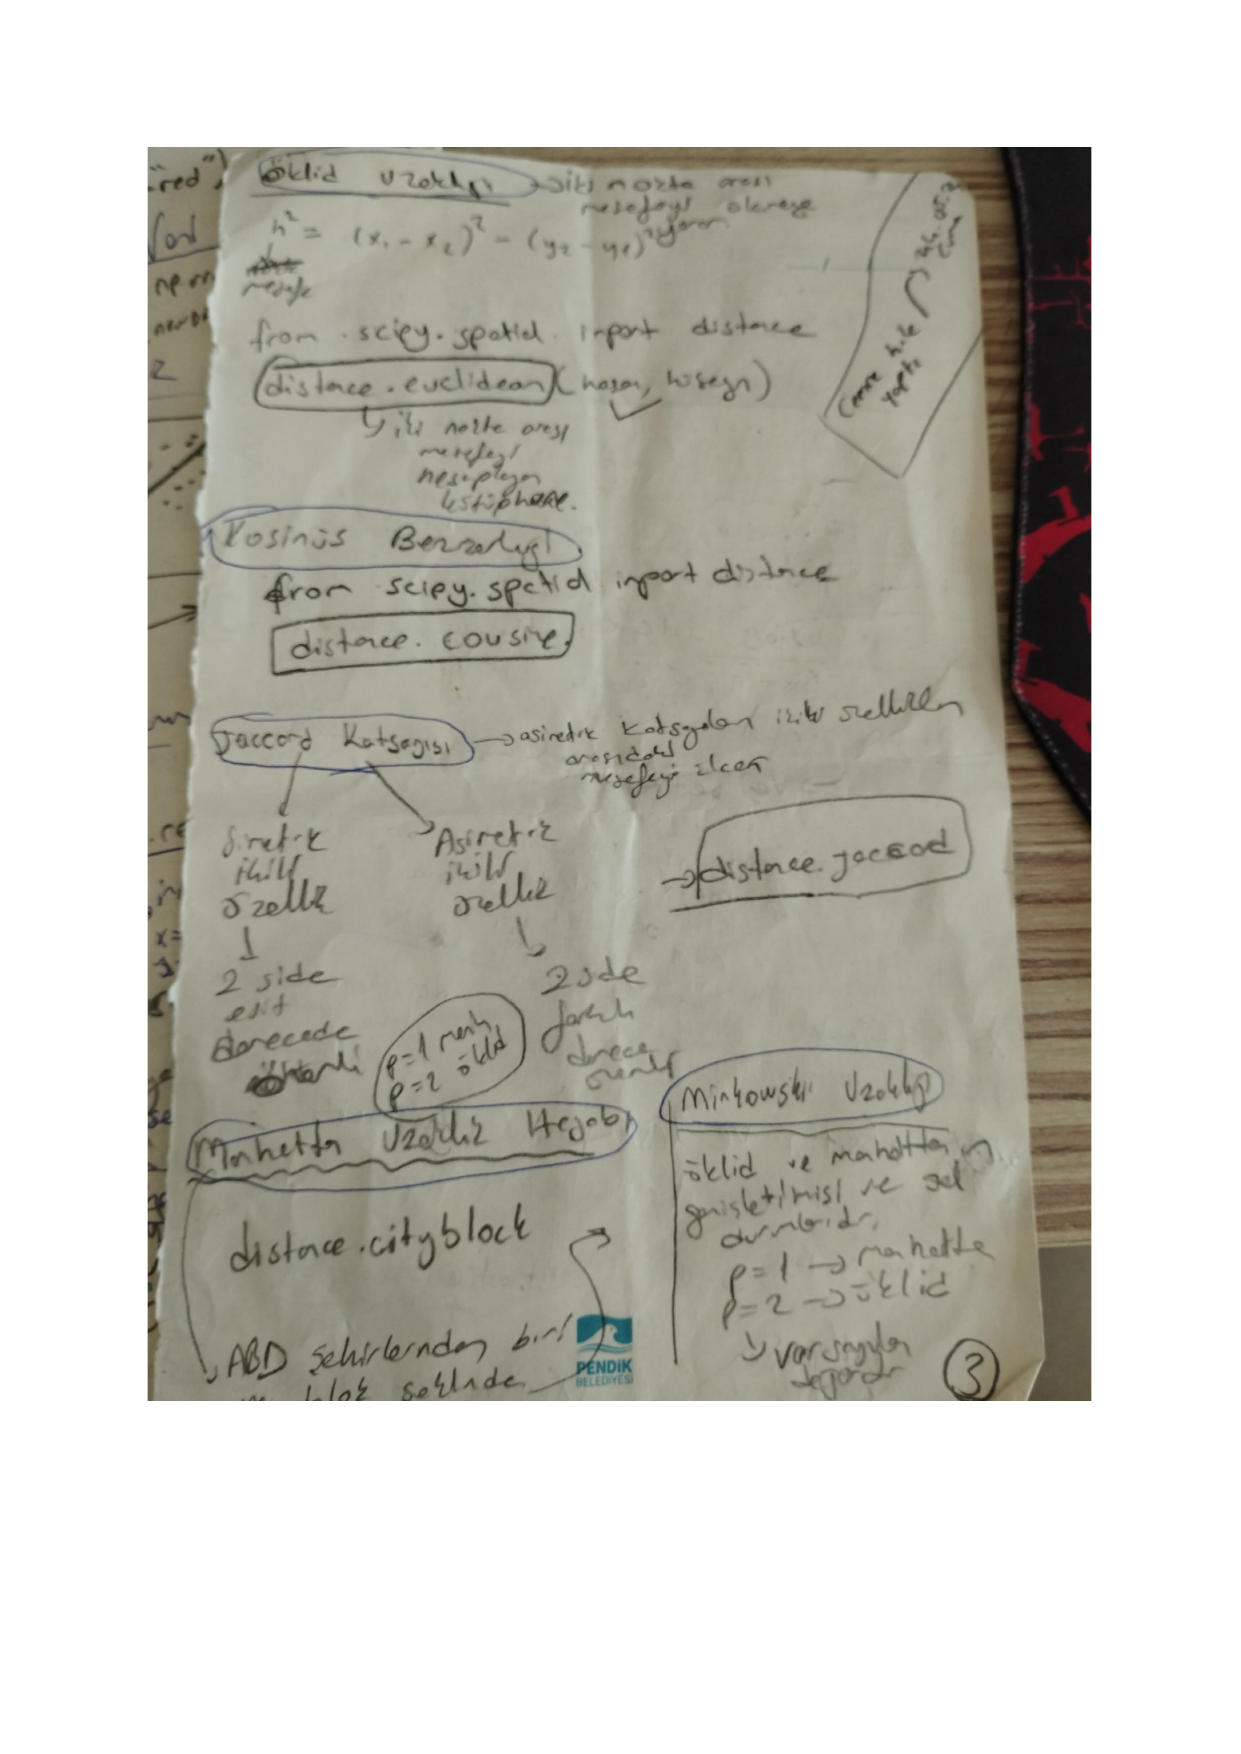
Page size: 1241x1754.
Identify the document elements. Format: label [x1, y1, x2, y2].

picture [147, 147, 1092, 1401]
